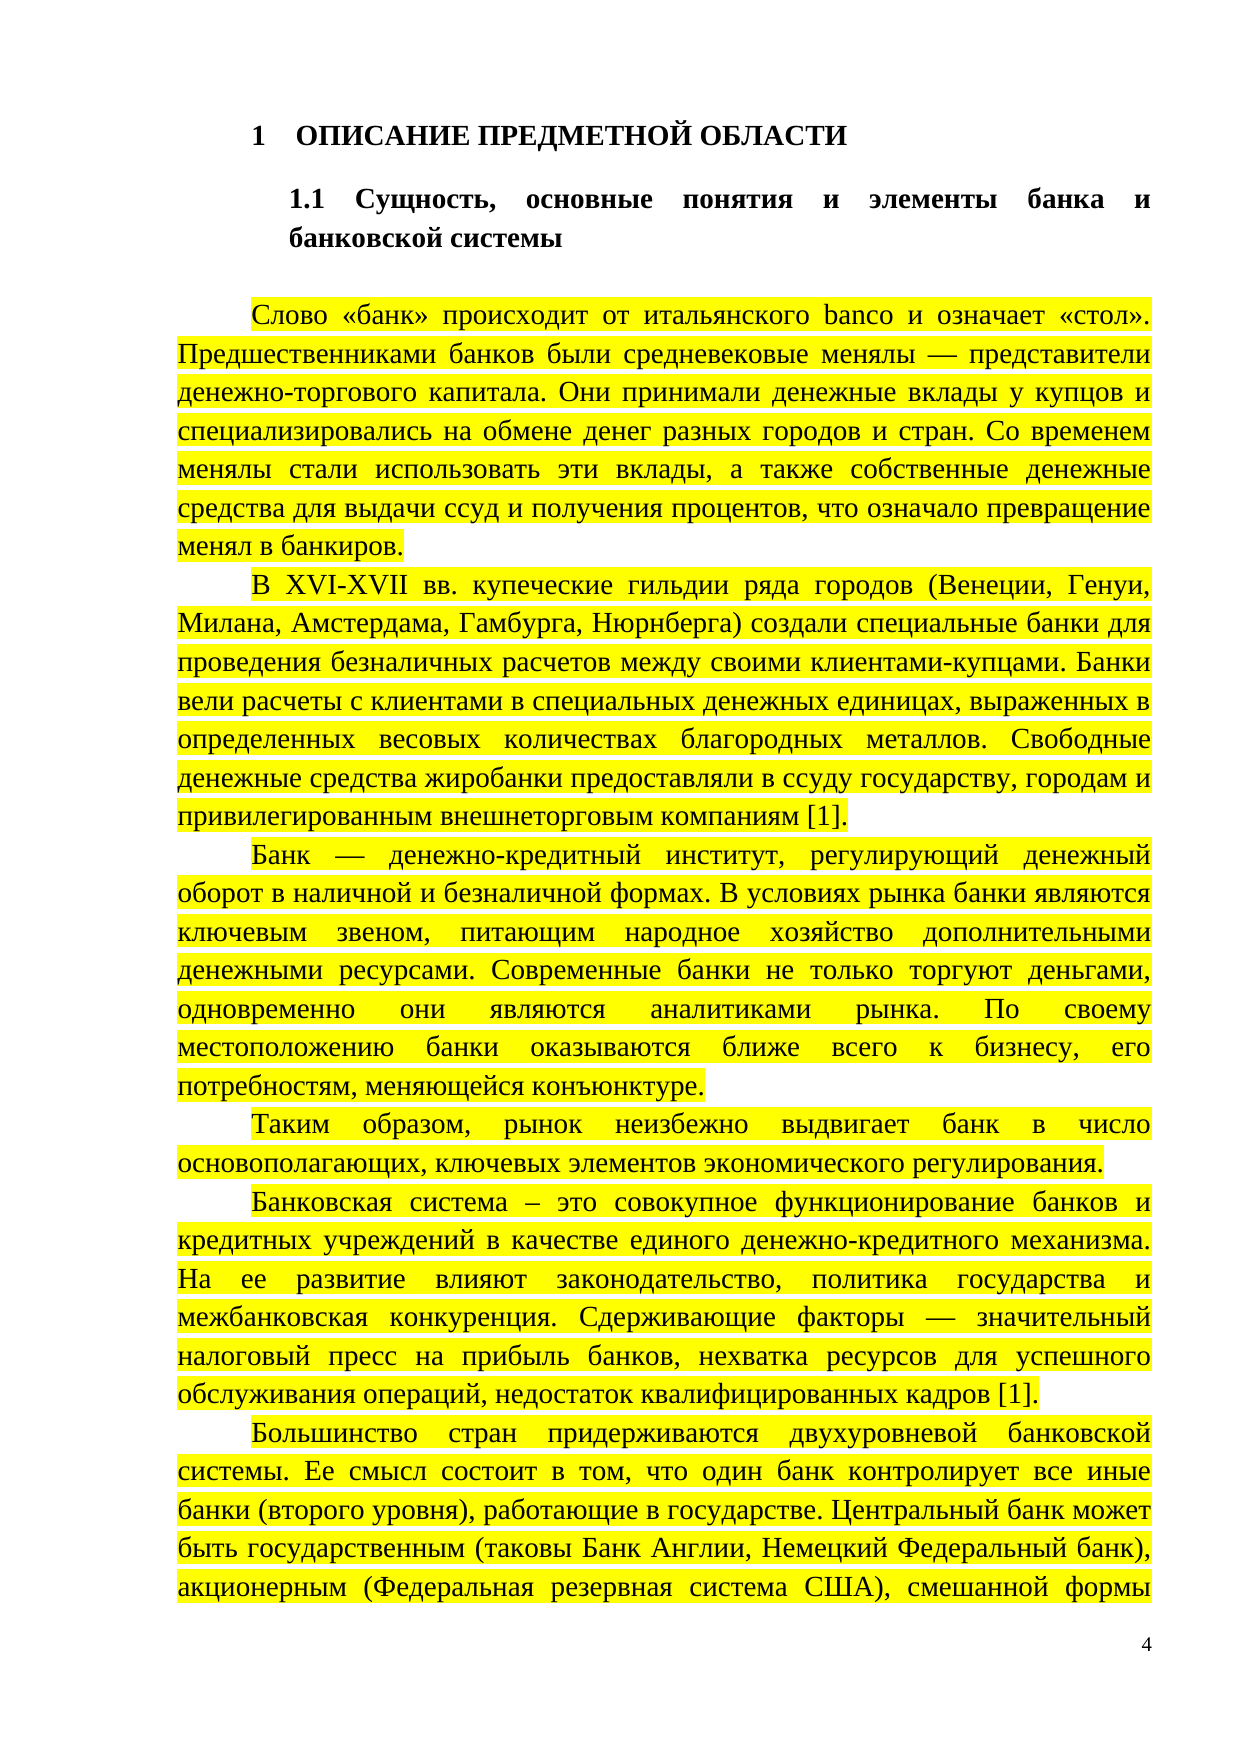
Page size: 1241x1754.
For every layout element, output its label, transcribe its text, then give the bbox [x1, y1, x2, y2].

text В XVI-XVII вв. купеческие гильдии ряда городов (Венеции, Генуи, Милана, Амстердама, Гамбурга, Нюрнберга) создали специальные банки для проведения безналичных расчетов между своими клиентами-купцами. Банки вели расчеты с клиентами в специальных денежных единицах, выраженных в определенных весовых количествах благородных металлов. Свободные денежные средства жиробанки предоставляли в ссуду государству, городам и привилегированным внешнеторговым компаниям [1]. [177, 793, 1152, 832]
text Банк — денежно-кредитный институт, регулирующий денежный оборот в наличной и безналичной формах. В условиях рынка банки являются ключевым звеном, питающим народное хозяйство дополнительными денежными ресурсами. Современные банки не только торгуют деньгами, одновременно они являются аналитиками рынка. По своему местоположению банки оказываются ближе всего к бизнесу, его потребностям, меняющейся конъюнктуре. [177, 1063, 1152, 1102]
text Банк — денежно-кредитный институт, регулирующий денежный оборот в наличной и безналичной формах. В условиях рынка банки являются ключевым звеном, питающим народное хозяйство дополнительными денежными ресурсами. Современные банки не только торгуют деньгами, одновременно они являются аналитиками рынка. По своему местоположению банки оказываются ближе всего к бизнесу, его потребностям, меняющейся конъюнктуре. [177, 837, 1152, 875]
list ОПИСАНИЕ ПРЕДМЕТНОЙ ОБЛАСТИ [177, 118, 1152, 152]
text 1.1 Сущность, основные понятия и элементы банка и банковской системы [288, 182, 1152, 254]
text Слово «банк» происходит от итальянского banco и означает «стол». Предшественниками банков были средневековые менялы — представители денежно-торгового капитала. Они принимали денежные вклады у купцов и специализировались на обмене денег разных городов и стран. Со временем менялы стали использовать эти вклады, а также собственные денежные средства для выдачи ссуд и получения процентов, что означало превращение менял в банкиров. [177, 297, 1152, 336]
text В XVI-XVII вв. купеческие гильдии ряда городов (Венеции, Генуи, Милана, Амстердама, Гамбурга, Нюрнберга) создали специальные банки для проведения безналичных расчетов между своими клиентами-купцами. Банки вели расчеты с клиентами в специальных денежных единицах, выраженных в определенных весовых количествах благородных металлов. Свободные денежные средства жиробанки предоставляли в ссуду государству, городам и привилегированным внешнеторговым компаниям [1]. [177, 567, 1152, 606]
text Банковская система – это совокупное функционирование банков и кредитных учреждений в качестве единого денежно-кредитного механизма. На ее развитие влияют законодательство, политика государства и межбанковская конкуренция. Сдерживающие факторы — значительный налоговый пресс на прибыль банков, нехватка ресурсов для успешного обслуживания операций, недостаток квалифицированных кадров [1]. [177, 1371, 1152, 1410]
text Таким образом, рынок неизбежно выдвигает банк в число основополагающих, ключевых элементов экономического регулирования. [177, 1107, 1152, 1179]
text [177, 1415, 1152, 1454]
text Слово «банк» происходит от итальянского banco и означает «стол». Предшественниками банков были средневековые менялы — представители денежно-торгового капитала. Они принимали денежные вклады у купцов и специализировались на обмене денег разных городов и стран. Со временем менялы стали использовать эти вклады, а также собственные денежные средства для выдачи ссуд и получения процентов, что означало превращение менял в банкиров. [177, 523, 1152, 562]
text Банковская система – это совокупное функционирование банков и кредитных учреждений в качестве единого денежно-кредитного механизма. На ее развитие влияют законодательство, политика государства и межбанковская конкуренция. Сдерживающие факторы — значительный налоговый пресс на прибыль банков, нехватка ресурсов для успешного обслуживания операций, недостаток квалифицированных кадров [1]. [177, 1184, 1152, 1222]
